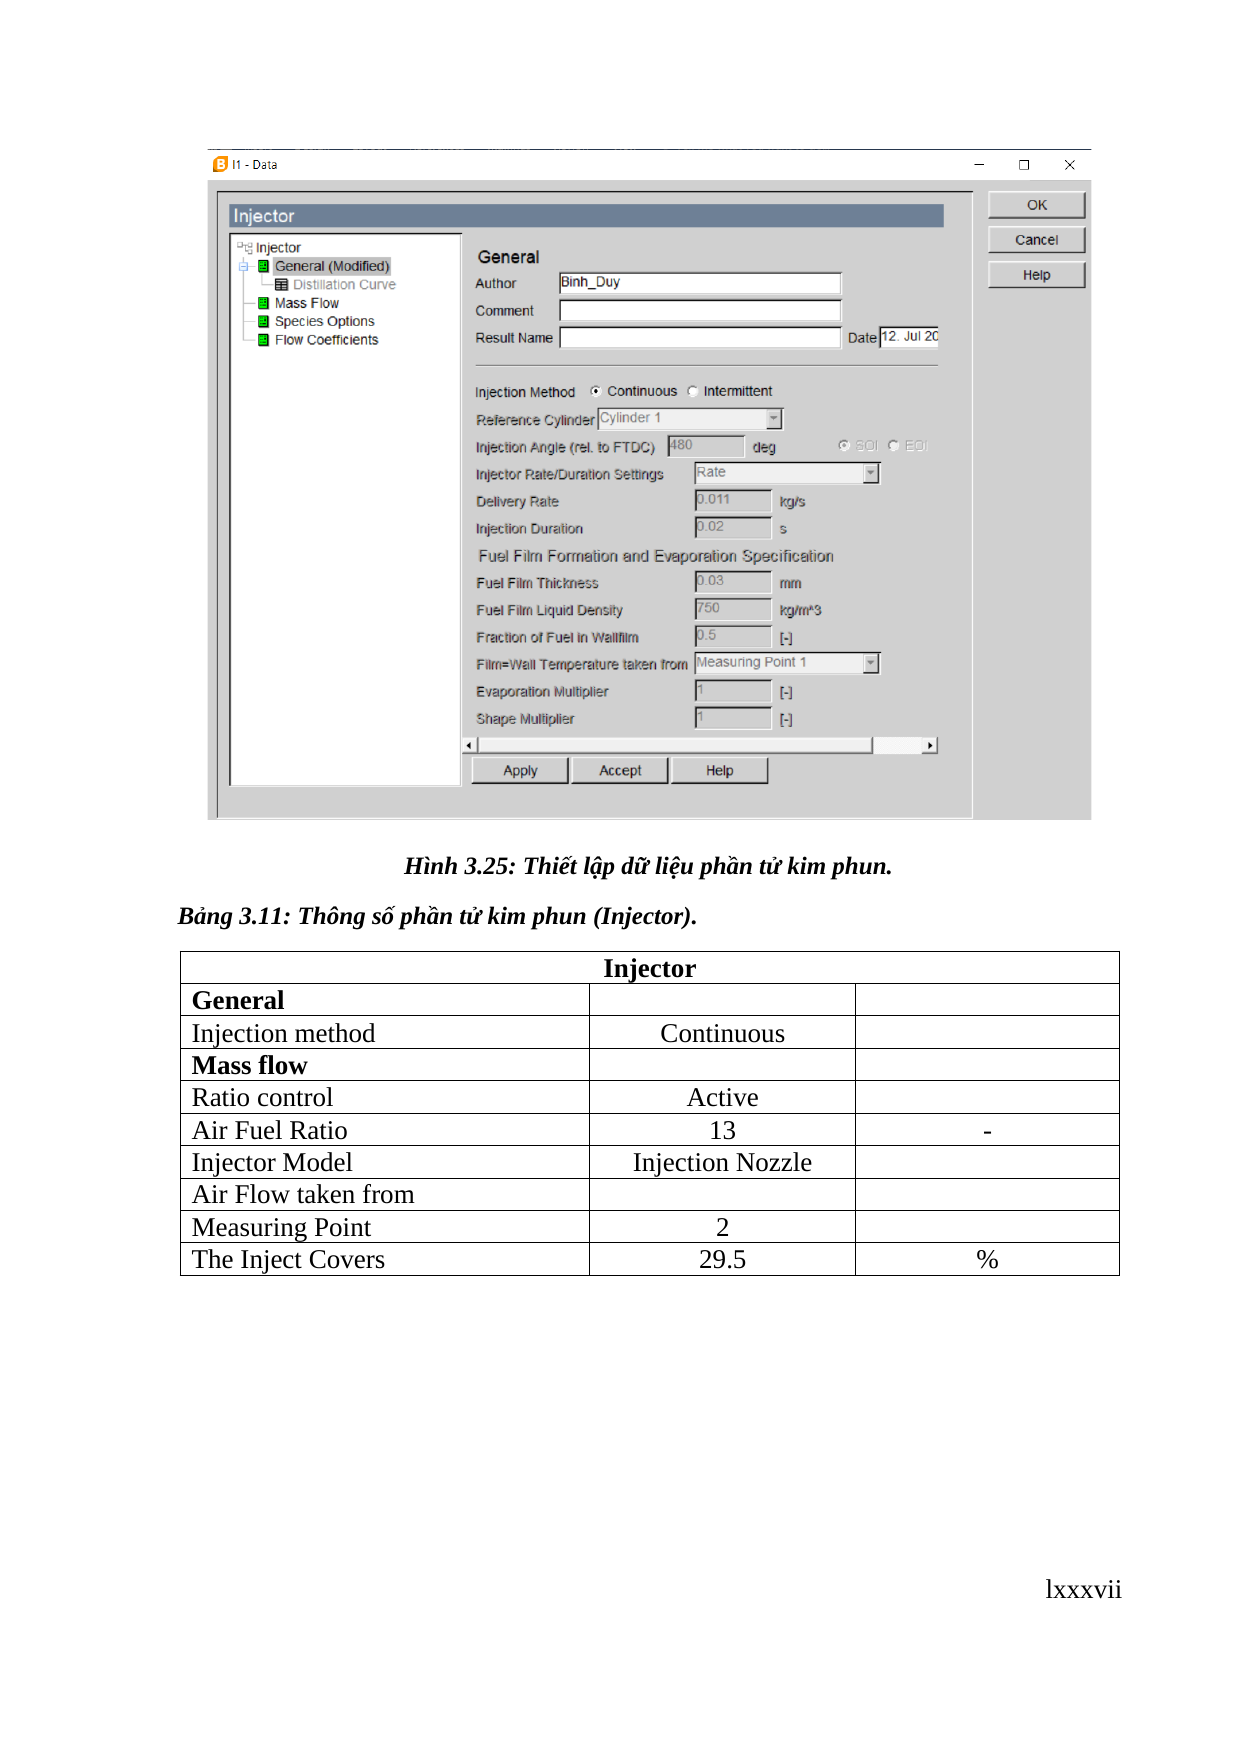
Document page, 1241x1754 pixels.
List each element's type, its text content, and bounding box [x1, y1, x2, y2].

table_cell [856, 1081, 1119, 1113]
table_cell [590, 984, 855, 1015]
table_cell Injector Model [181, 1146, 589, 1177]
table_cell 29.5 [590, 1243, 855, 1274]
table_cell [590, 1049, 855, 1080]
picture [207, 149, 1092, 820]
table_cell [856, 1146, 1119, 1177]
table_cell Mass flow [181, 1049, 589, 1080]
table_cell [856, 1049, 1119, 1080]
table_cell 2 [590, 1211, 855, 1242]
table_cell 13 [590, 1114, 855, 1145]
table_cell Ratio control [181, 1081, 589, 1113]
table_cell Injection method [181, 1016, 589, 1048]
table_cell Measuring Point [181, 1211, 589, 1242]
table_cell The Inject Covers [181, 1243, 589, 1274]
table_cell General [181, 984, 589, 1015]
table_cell [856, 1179, 1119, 1210]
text Hình 3.25: Thiết lập dữ liệu phần tử kim phun. [177, 851, 1122, 880]
table_cell Continuous [590, 1016, 855, 1048]
table_cell [856, 1211, 1119, 1242]
text Bảng 3.11: Thông số phần tử kim phun (Injector). [177, 901, 1122, 930]
table_cell - [856, 1114, 1119, 1145]
table_cell Air Flow taken from [181, 1179, 589, 1210]
table_header Injector [181, 952, 1119, 983]
table_cell [590, 1179, 855, 1210]
table_cell Injection Nozzle [590, 1146, 855, 1177]
table_cell [856, 1016, 1119, 1048]
table_cell % [856, 1243, 1119, 1274]
table_cell Active [590, 1081, 855, 1113]
table_cell Air Fuel Ratio [181, 1114, 589, 1145]
table_cell [856, 984, 1119, 1015]
